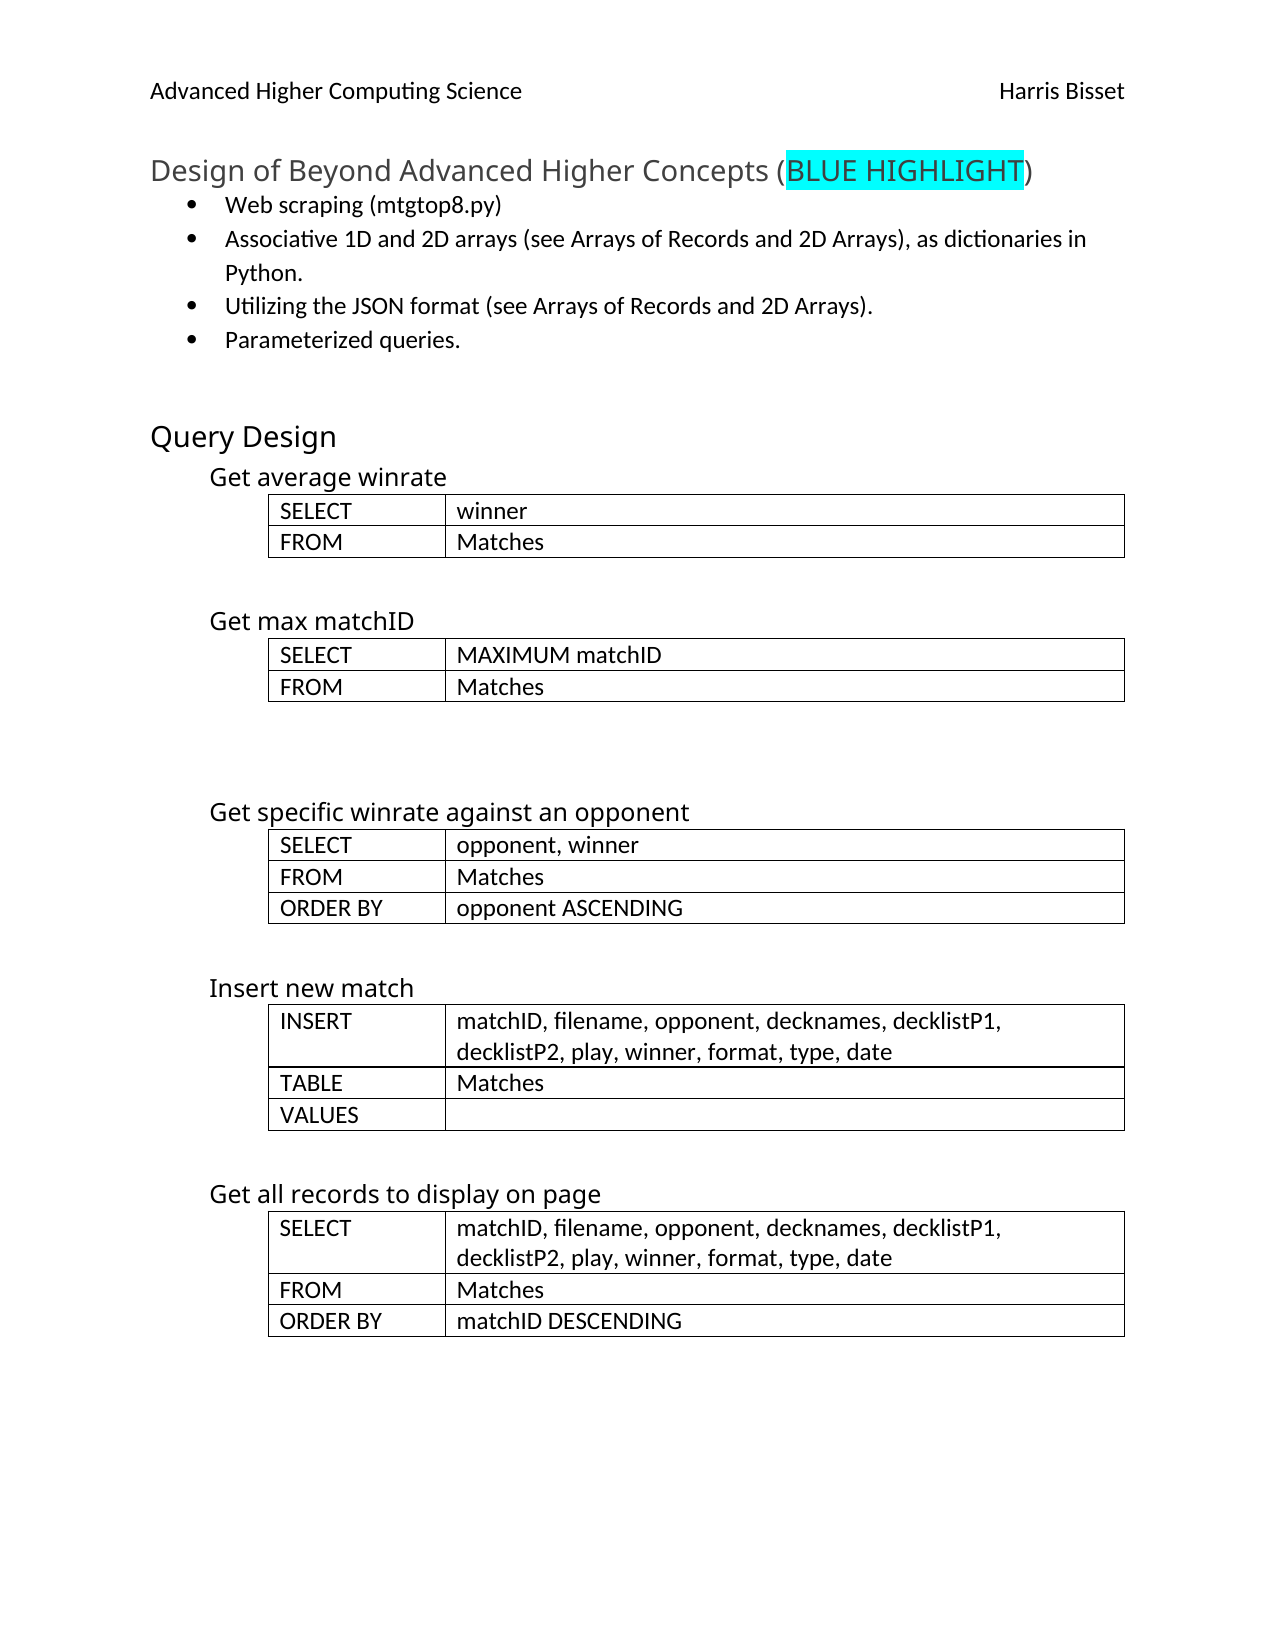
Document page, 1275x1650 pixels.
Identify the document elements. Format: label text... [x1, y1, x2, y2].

list Associative 1D and 2D arrays (see Arrays of Records and 2D Arrays), as dictionaries in Python. [187, 223, 1125, 287]
table_cell ORDER BY [269, 1305, 445, 1336]
table_cell Matches [446, 1274, 1124, 1304]
table_header SELECT [269, 495, 445, 525]
table_cell FROM [269, 861, 445, 892]
list Parameterized queries. [187, 324, 1125, 354]
table_header matchID, filename, opponent, decknames, decklistP1, decklistP2, play, winner, format, type, date [446, 1212, 1124, 1273]
table_cell opponent ASCENDING [446, 893, 1124, 923]
subtitle Design of Beyond Advanced Higher Concepts (BLUE HIGHLIGHT) [150, 150, 786, 190]
table_cell matchID DESCENDING [446, 1305, 1124, 1336]
table_cell TABLE [269, 1068, 445, 1098]
table_header SELECT [269, 639, 445, 670]
table_cell VALUES [269, 1099, 445, 1129]
subtitle Get max matchID [209, 604, 1125, 638]
subtitle Get all records to display on page [209, 1177, 1125, 1211]
table_cell ORDER BY [269, 893, 445, 923]
table_header INSERT [269, 1005, 445, 1066]
subtitle Insert new match [209, 970, 1125, 1004]
table_header matchID, filename, opponent, decknames, decklistP1, decklistP2, play, winner, format, type, date [446, 1005, 1124, 1066]
table_cell FROM [269, 671, 445, 701]
subtitle Query Design [150, 416, 1125, 456]
table_cell FROM [269, 1274, 445, 1304]
table_header opponent, winner [446, 830, 1124, 860]
table_cell [446, 1099, 1124, 1129]
table_header SELECT [269, 830, 445, 860]
table_header MAXIMUM matchID [446, 639, 1124, 670]
table_cell FROM [269, 526, 445, 557]
table_header SELECT [269, 1212, 445, 1273]
table_cell Matches [446, 1068, 1124, 1098]
list Utilizing the JSON format (see Arrays of Records and 2D Arrays). [187, 290, 1125, 321]
subtitle Get average winrate [209, 460, 1125, 494]
table_cell Matches [446, 671, 1124, 701]
subtitle Get specific winrate against an opponent [209, 794, 1125, 828]
table_cell Matches [446, 861, 1124, 892]
table_cell Matches [446, 526, 1124, 557]
list Web scraping (mtgtop8.py) [187, 190, 1125, 220]
table_header winner [446, 495, 1124, 525]
subtitle Design of Beyond Advanced Higher Concepts (BLUE HIGHLIGHT) [1024, 150, 1125, 190]
